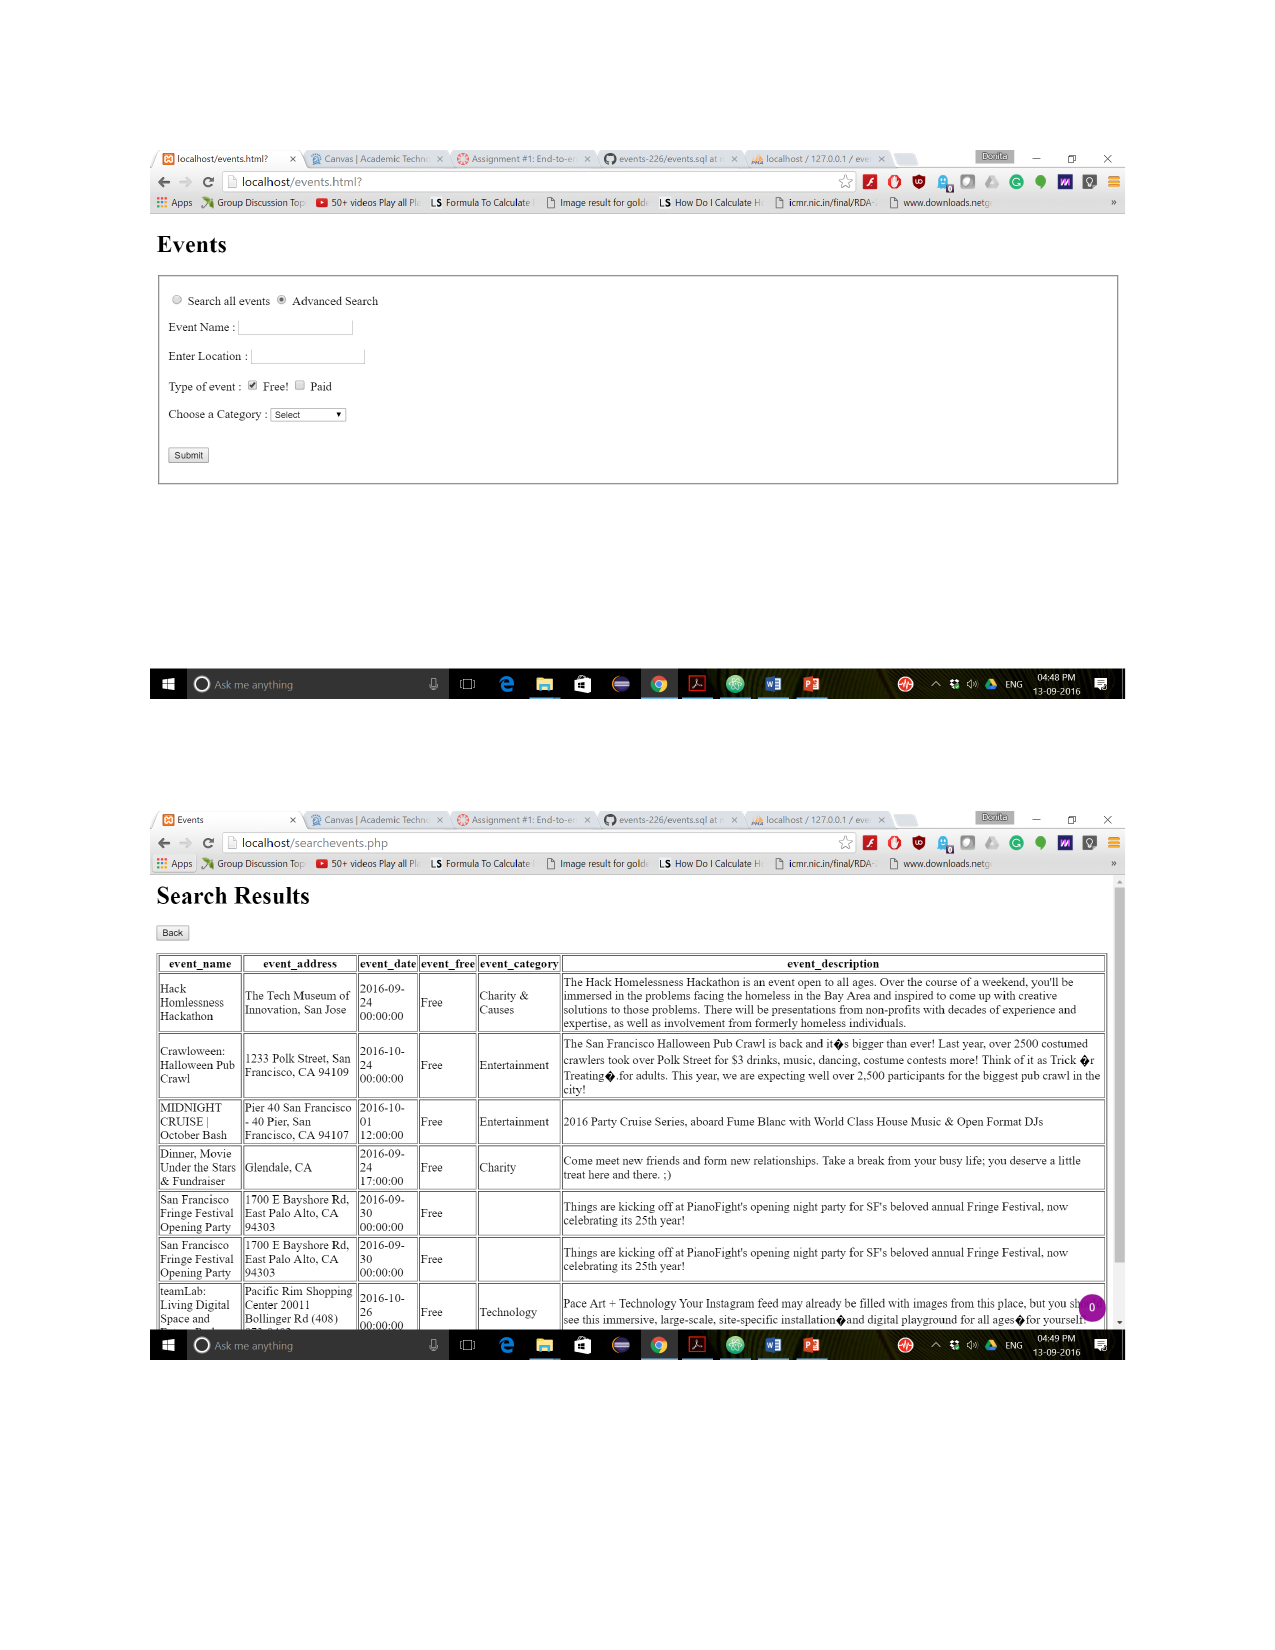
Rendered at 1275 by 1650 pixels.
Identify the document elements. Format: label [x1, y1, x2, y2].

picture [150, 811, 1125, 1360]
picture [150, 150, 1125, 699]
